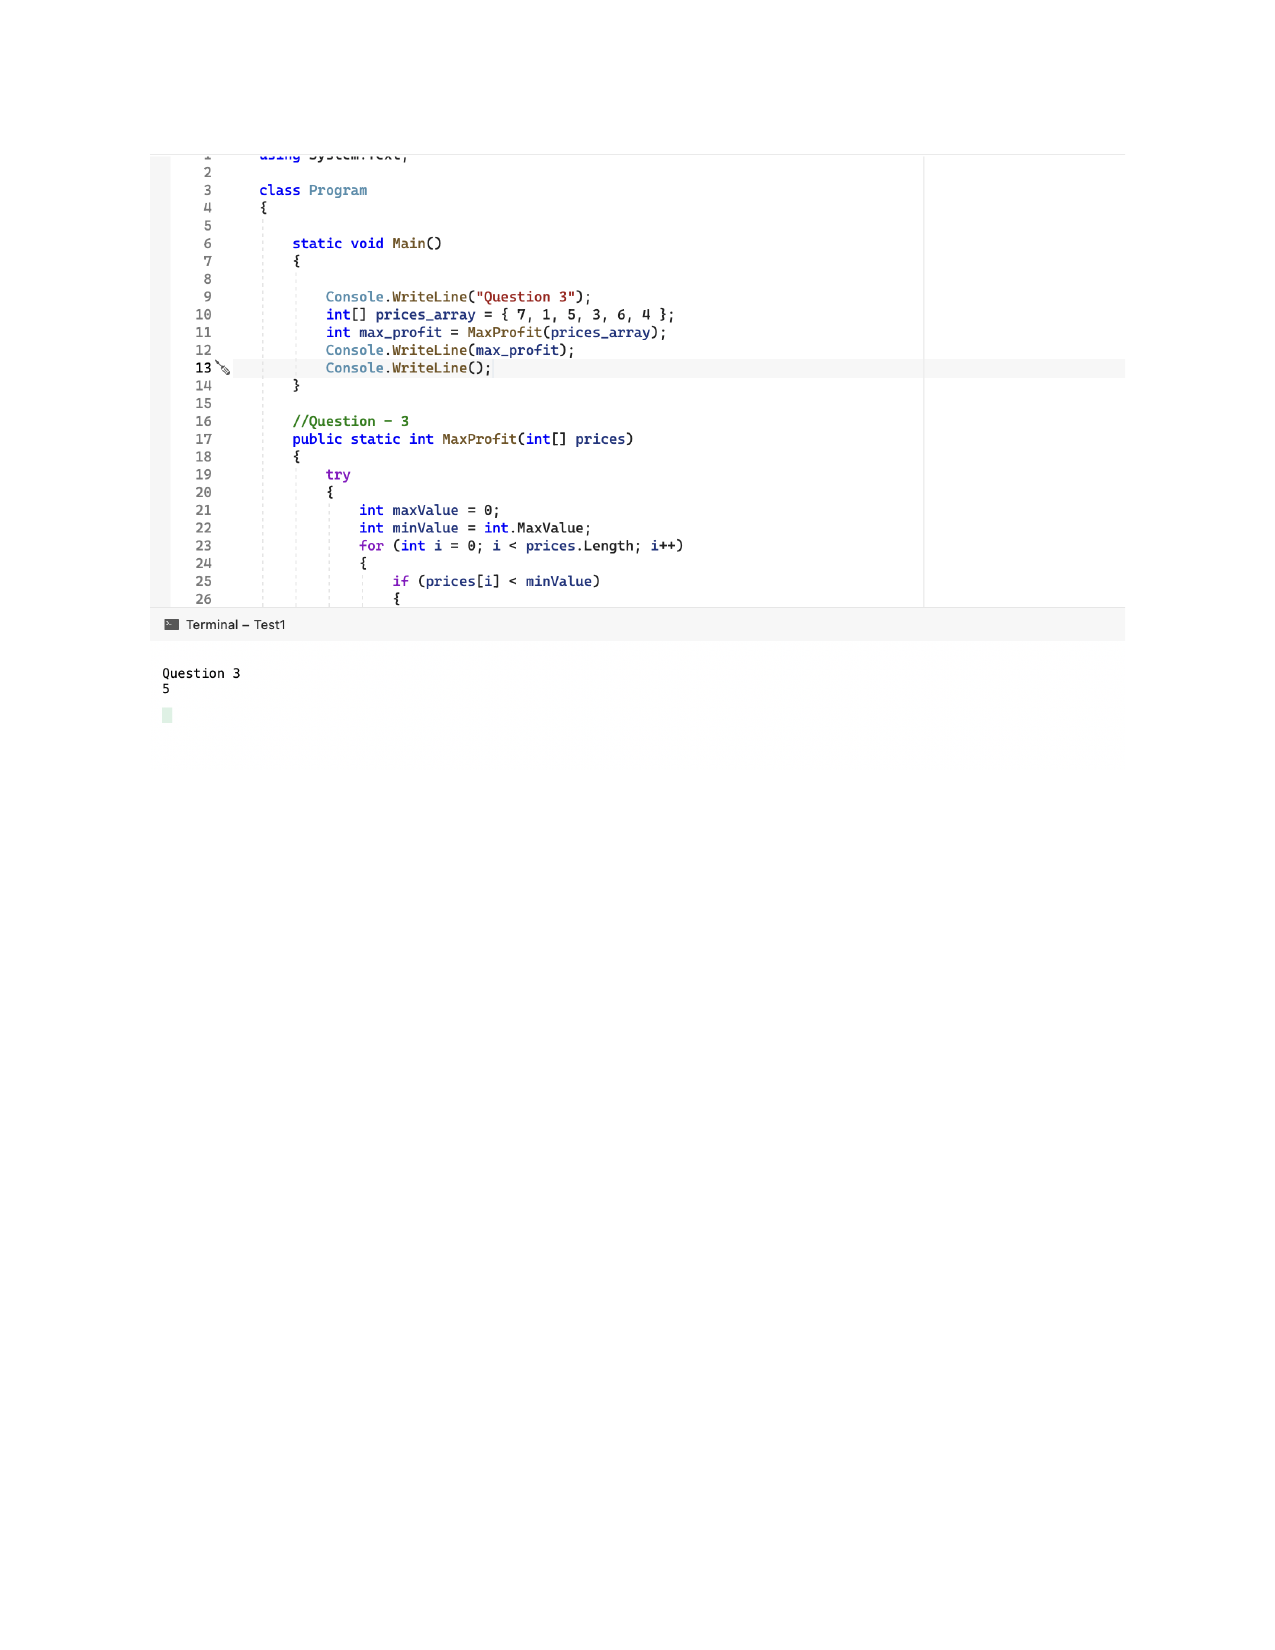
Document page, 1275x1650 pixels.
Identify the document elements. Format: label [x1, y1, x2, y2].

picture [150, 150, 1125, 770]
